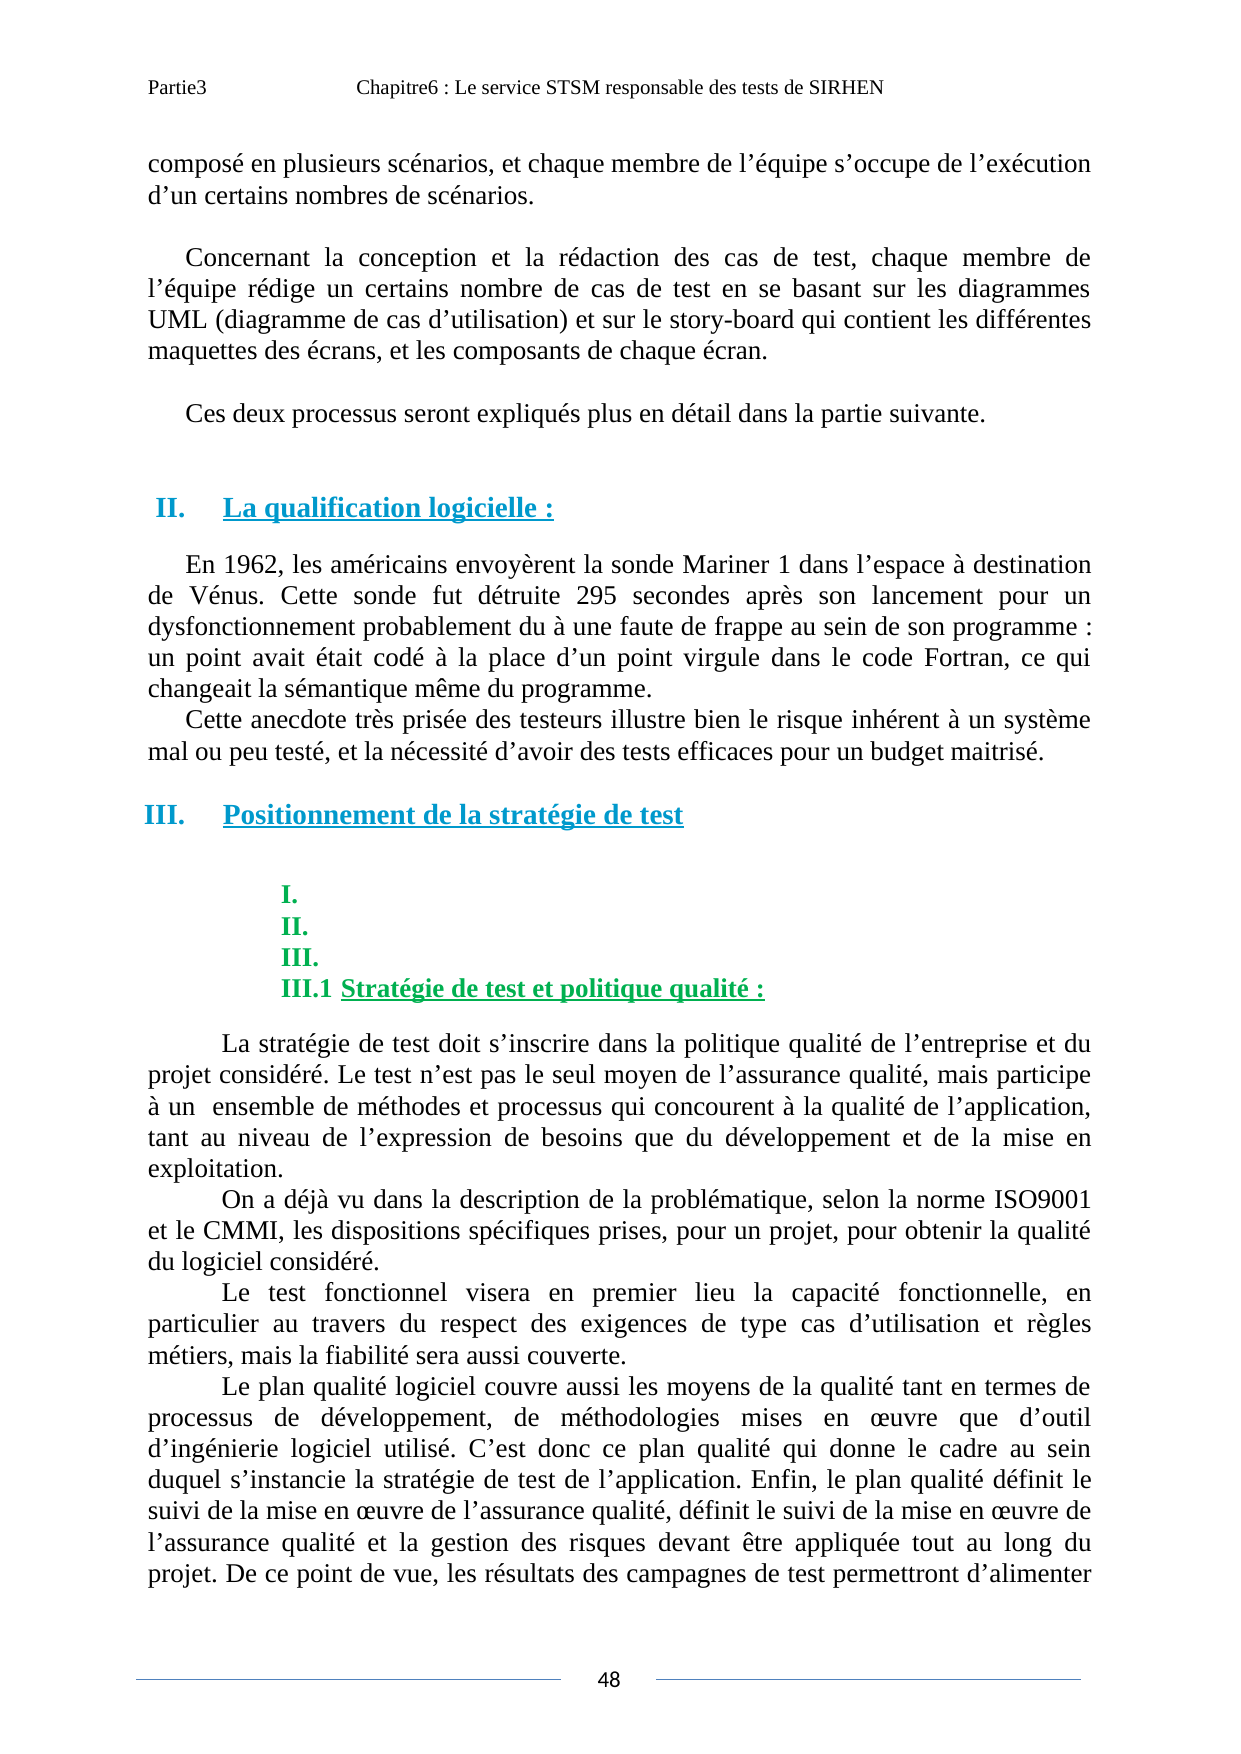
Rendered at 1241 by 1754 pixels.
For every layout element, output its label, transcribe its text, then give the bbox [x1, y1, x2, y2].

text Le test fonctionnel visera en premier lieu la capacité fonctionnelle, en particulier au travers du respect des exigences de type cas d’utilisation et règles métiers, mais la fiabilité sera aussi couverte. [148, 1276, 1093, 1370]
text La stratégie de test doit s’inscrire dans la politique qualité de l’entreprise et du projet considéré. Le test n’est pas le seul moyen de l’assurance qualité, mais participe à un ensemble de méthodes et processus qui concourent à la qualité de l’application, tant au niveau de l’expression de besoins que du développement et de la mise en exploitation. [148, 1027, 1093, 1183]
text En 1962, les américains envoyèrent la sonde Mariner 1 dans l’espace à destination de Vénus. Cette sonde fut détruite 295 secondes après son lancement pour un dysfonctionnement probablement du à une faute de frappe au sein de son programme : un point avait était codé à la place d’un point virgule dans le code Fortran, ce qui changeait la sémantique même du programme. [148, 548, 1093, 703]
subtitle Positionnement de la stratégie de test [185, 797, 1093, 831]
text Concernant la conception et la rédaction des cas de test, chaque membre de l’équipe rédige un certains nombre de cas de test en se basant sur les diagrammes UML (diagramme de cas d’utilisation) et sur le story-board qui contient les différentes maquettes des écrans, et les composants de chaque écran. [148, 241, 1093, 366]
text Cette anecdote très prisée des testeurs illustre bien le risque inhérent à un système mal ou peu testé, et la nécessité d’avoir des tests efficaces pour un budget maitrisé. [148, 703, 1093, 766]
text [148, 1370, 1093, 1588]
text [148, 148, 1093, 210]
subtitle La qualification logicielle : [185, 490, 1093, 524]
subtitle Stratégie de test et politique qualité : [281, 972, 1093, 1003]
text On a déjà vu dans la description de la problématique, selon la norme ISO9001 et le CMMI, les dispositions spécifiques prises, pour un projet, pour obtenir la qualité du logiciel considéré. [148, 1183, 1093, 1276]
text Ces deux processus seront expliqués plus en détail dans la partie suivante. [148, 397, 1093, 428]
